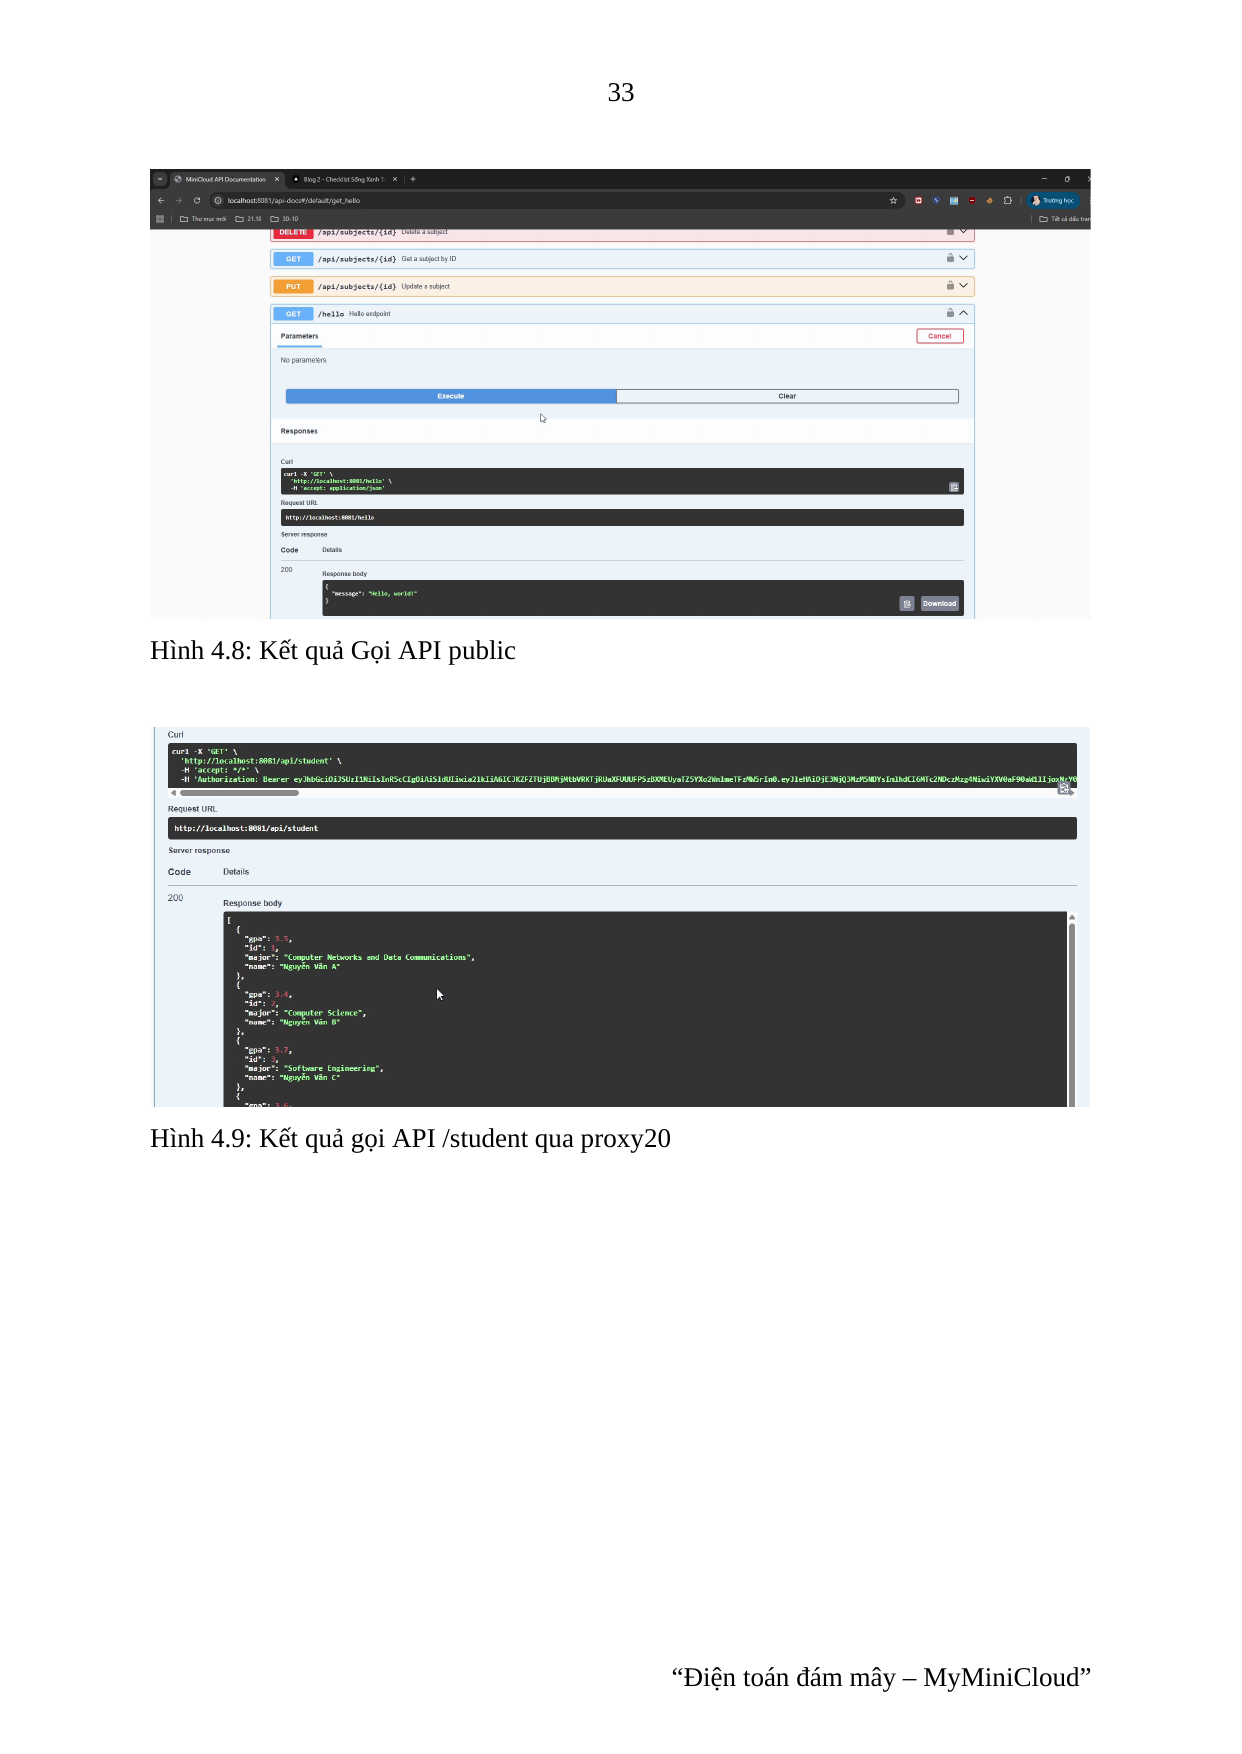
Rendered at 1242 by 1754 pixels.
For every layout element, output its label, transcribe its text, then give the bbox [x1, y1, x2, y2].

text Hình 4.9: Kết quả gọi API /student qua proxy20 [150, 1122, 1092, 1153]
text Hình 4.8: Kết quả Gọi API public [150, 634, 1092, 665]
picture [150, 169, 1091, 619]
picture [150, 727, 1090, 1107]
